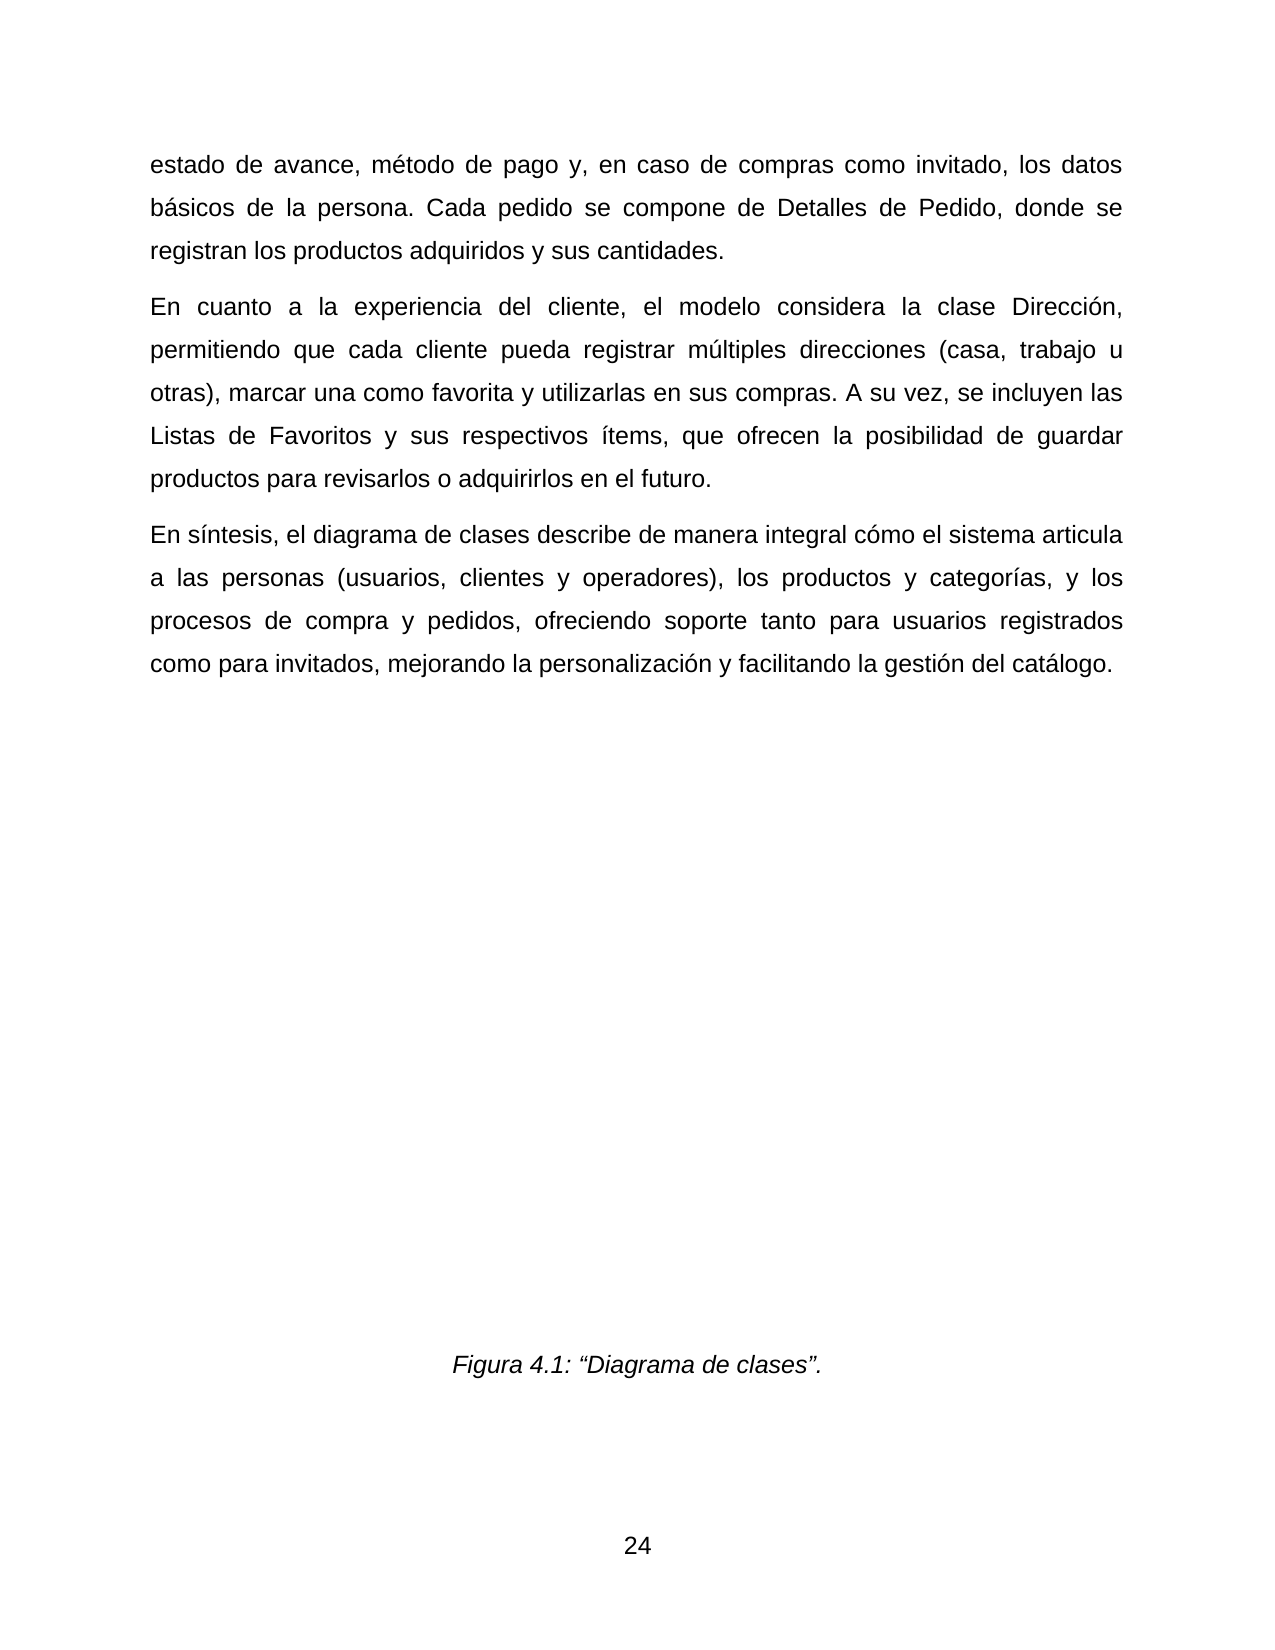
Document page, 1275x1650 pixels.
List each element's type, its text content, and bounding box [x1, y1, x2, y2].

text En cuanto a la experiencia del cliente, el modelo considera la clase Dirección, permitiendo que cada cliente pueda registrar múltiples direcciones (casa, trabajo u otras), marcar una como favorita y utilizarlas en sus compras. A su vez, se incluyen las Listas de Favoritos y sus respectivos ítems, que ofrecen la posibilidad de guardar productos para revisarlos o adquirirlos en el futuro. [150, 292, 1125, 493]
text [150, 150, 1125, 265]
text En síntesis, el diagrama de clases describe de manera integral cómo el sistema articula a las personas (usuarios, clientes y operadores), los productos y categorías, y los procesos de compra y pedidos, ofreciendo soporte tanto para usuarios registrados como para invitados, mejorando la personalización y facilitando la gestión del catálogo. [150, 520, 1125, 678]
text Figura 4.1: “Diagrama de clases”. [150, 1350, 1125, 1379]
